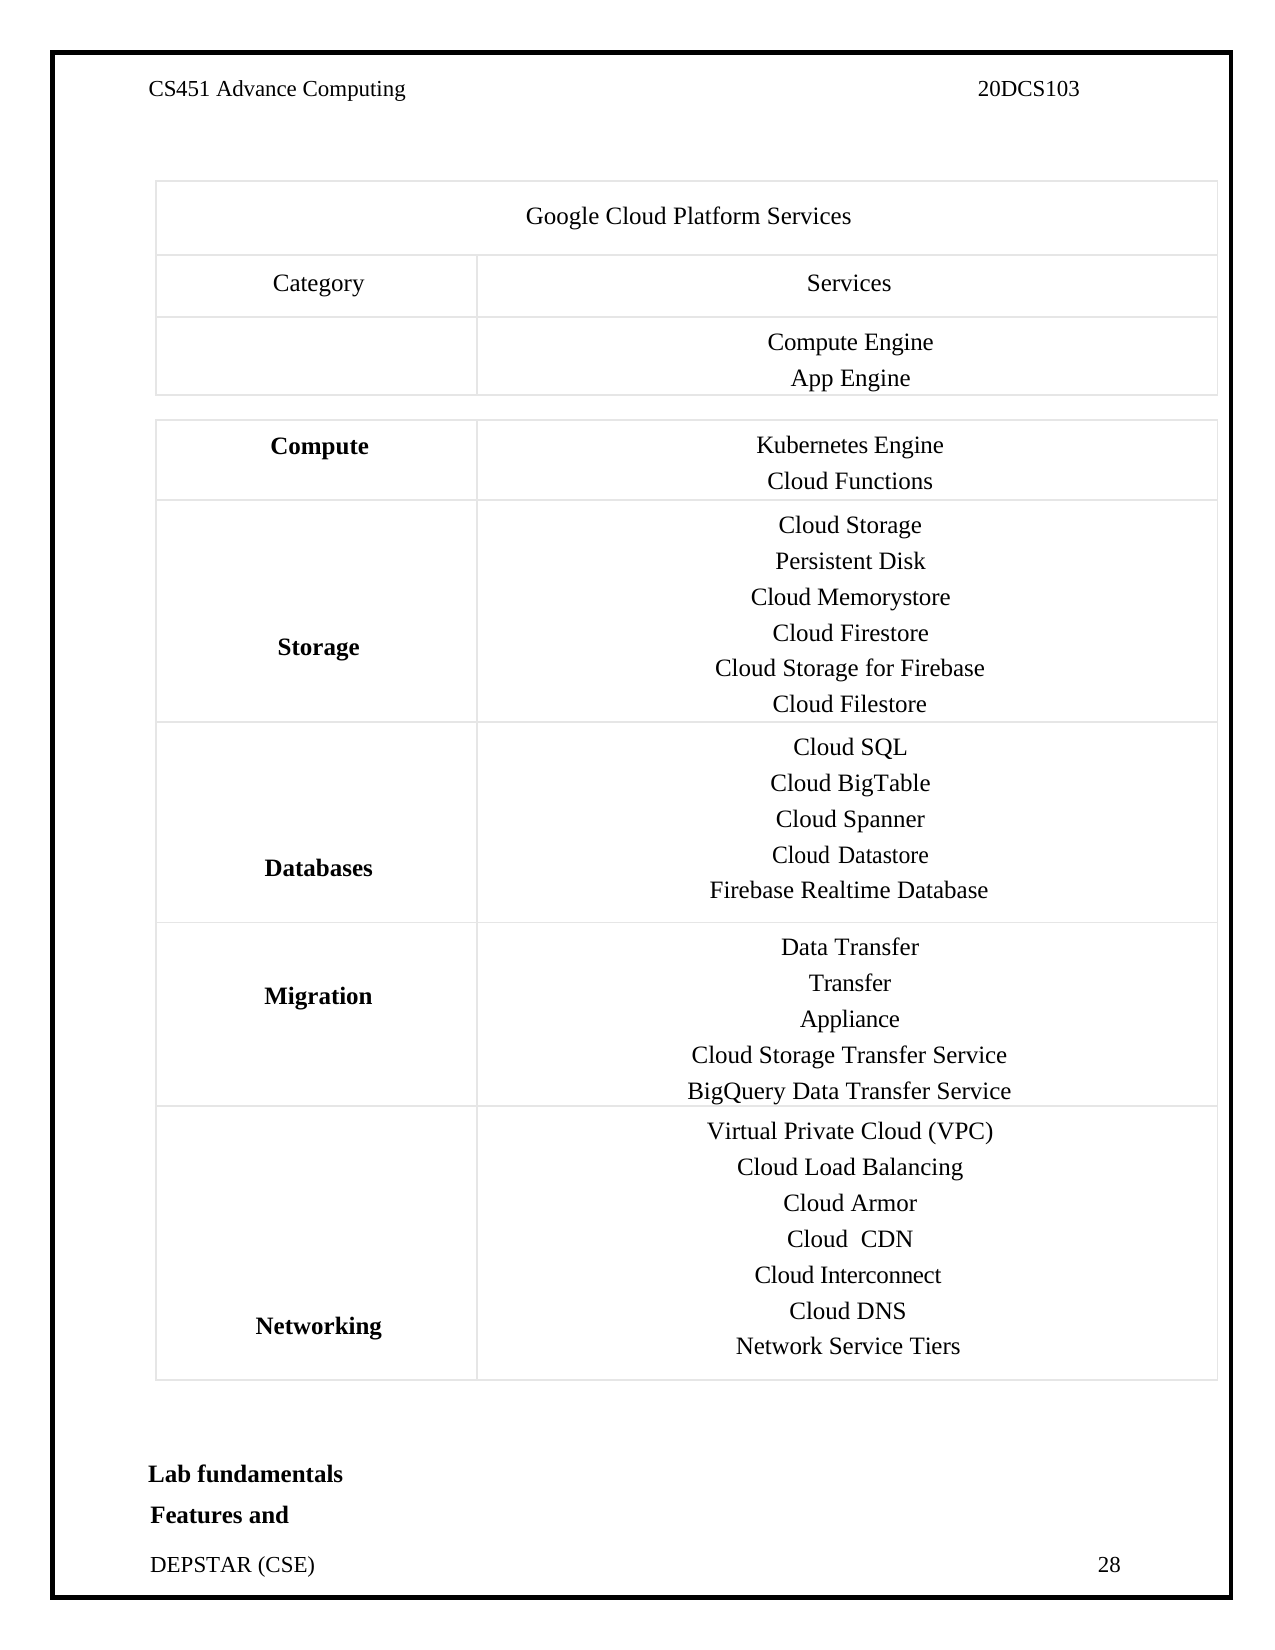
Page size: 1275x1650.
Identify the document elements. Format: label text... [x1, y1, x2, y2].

table_cell [157, 318, 476, 394]
table_header Kubernetes Engine Cloud Functions [478, 421, 1217, 499]
table_cell Virtual Private Cloud (VPC) Cloud Load Balancing Cloud Armor Cloud CDN Cloud Interconnect Cloud DNS Network Service Tiers [478, 1107, 1217, 1379]
table_cell Migration [157, 923, 476, 1105]
table_cell Category [157, 256, 476, 316]
table_cell Databases [157, 723, 476, 921]
table_cell Data Transfer Transfer Appliance Cloud Storage Transfer Service BigQuery Data Transfer Service [478, 923, 1217, 1105]
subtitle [148, 1459, 421, 1529]
table_header Compute [157, 421, 476, 499]
table_cell Cloud SQL Cloud BigTable Cloud Spanner Cloud Datastore Firebase Realtime Database [478, 723, 1217, 921]
table_cell Storage [157, 501, 476, 721]
table_cell Services [478, 256, 1217, 316]
table_cell Compute Engine App Engine [478, 318, 1217, 394]
table_cell Networking [157, 1107, 476, 1379]
table_header Google Cloud Platform Services [157, 182, 1217, 254]
table_cell Cloud Storage Persistent Disk Cloud Memorystore Cloud Firestore Cloud Storage for Firebase Cloud Filestore [478, 501, 1217, 721]
